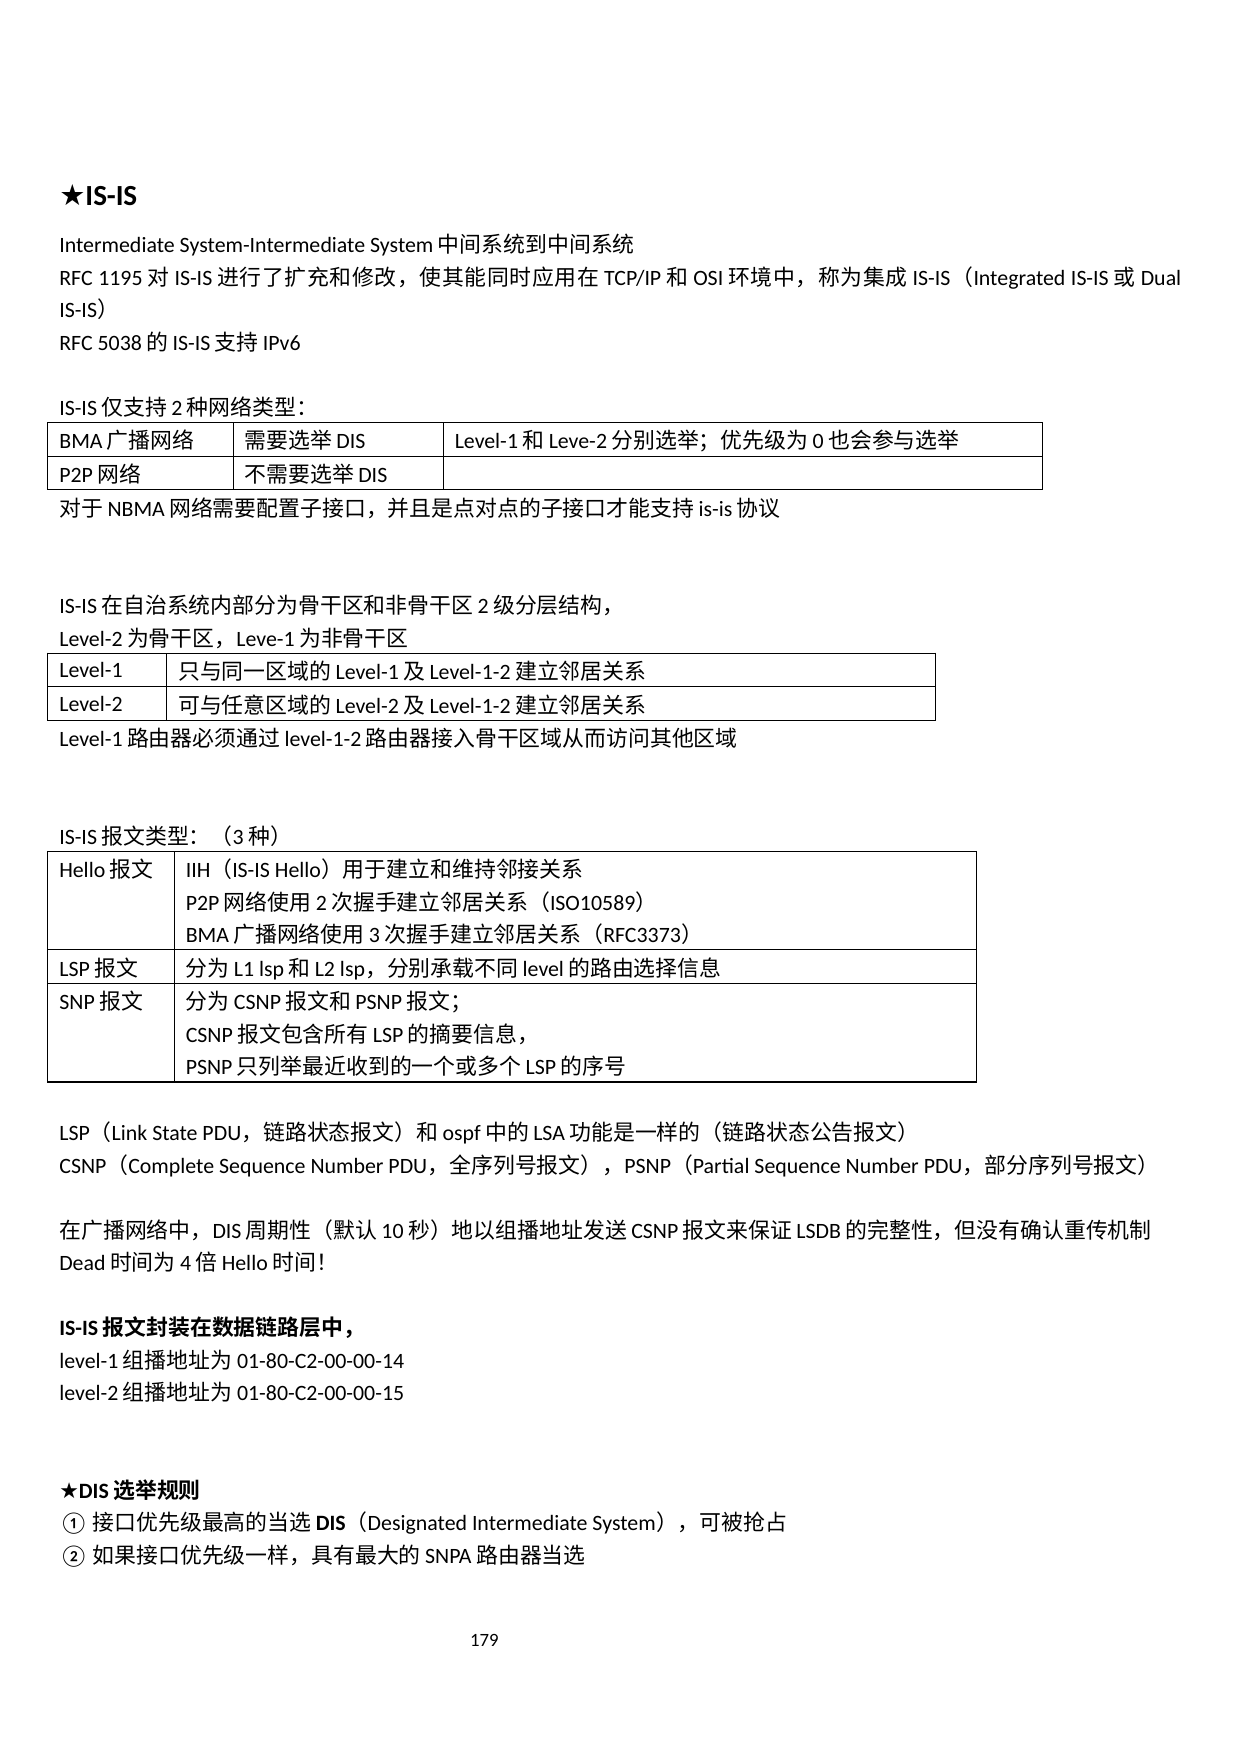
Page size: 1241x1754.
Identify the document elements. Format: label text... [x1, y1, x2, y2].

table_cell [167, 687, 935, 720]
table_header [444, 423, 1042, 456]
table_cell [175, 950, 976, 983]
text LSP（Link State PDU，链路状态报文）和ospf中的LSA功能是一样的（链路状态公告报文） [59, 1115, 1181, 1147]
text Level-2为骨干区，Leve-1为非骨干区 [59, 620, 1181, 653]
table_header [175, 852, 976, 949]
text Level-1路由器必须通过level-1-2路由器接入骨干区域从而访问其他区域 [59, 721, 1181, 753]
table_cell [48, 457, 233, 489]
text 在广播网络中，DIS周期性（默认10秒）地以组播地址发送CSNP报文来保证LSDB的完整性，但没有确认重传机制 [59, 1212, 1181, 1245]
text IS-IS在自治系统内部分为骨干区和非骨干区2级分层结构， [59, 588, 1181, 620]
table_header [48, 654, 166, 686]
text Intermediate System-Intermediate System中间系统到中间系统 [59, 227, 1181, 259]
text IS-IS报文类型：（3种） [59, 818, 1181, 851]
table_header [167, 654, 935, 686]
text ★IS-IS [59, 162, 1181, 227]
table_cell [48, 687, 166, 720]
text ①接口优先级最高的当选DIS（Designated Intermediate System），可被抢占 [59, 1505, 1181, 1537]
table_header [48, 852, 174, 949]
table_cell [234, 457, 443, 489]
text IS-IS仅支持2种网络类型： [59, 389, 1181, 422]
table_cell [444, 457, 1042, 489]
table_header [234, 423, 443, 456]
text Dead时间为4倍Hello时间！ [59, 1245, 1181, 1277]
text 对于NBMA网络需要配置子接口，并且是点对点的子接口才能支持is-is协议 [59, 490, 1181, 523]
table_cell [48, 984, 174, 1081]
text CSNP（Complete Sequence Number PDU，全序列号报文），PSNP（Partial Sequence Number PDU，部分序列号报文） [59, 1147, 1181, 1180]
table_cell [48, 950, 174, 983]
text RFC 5038的IS-IS支持IPv6 [59, 324, 1181, 357]
text level-1组播地址为 01-80-C2-00-00-14 [59, 1342, 1181, 1375]
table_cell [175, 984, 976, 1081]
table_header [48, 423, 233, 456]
text ★DIS选举规则 [59, 1472, 1181, 1505]
text RFC 1195对IS-IS进行了扩充和修改，使其能同时应用在TCP/IP和OSI环境中，称为集成IS-IS（Integrated IS-IS或Dual IS-IS） [59, 259, 1181, 324]
text level-2组播地址为 01-80-C2-00-00-15 [59, 1375, 1181, 1407]
text ②如果接口优先级一样，具有最大的SNPA路由器当选 [59, 1537, 1181, 1570]
text IS-IS报文封装在数据链路层中， [59, 1310, 1181, 1342]
